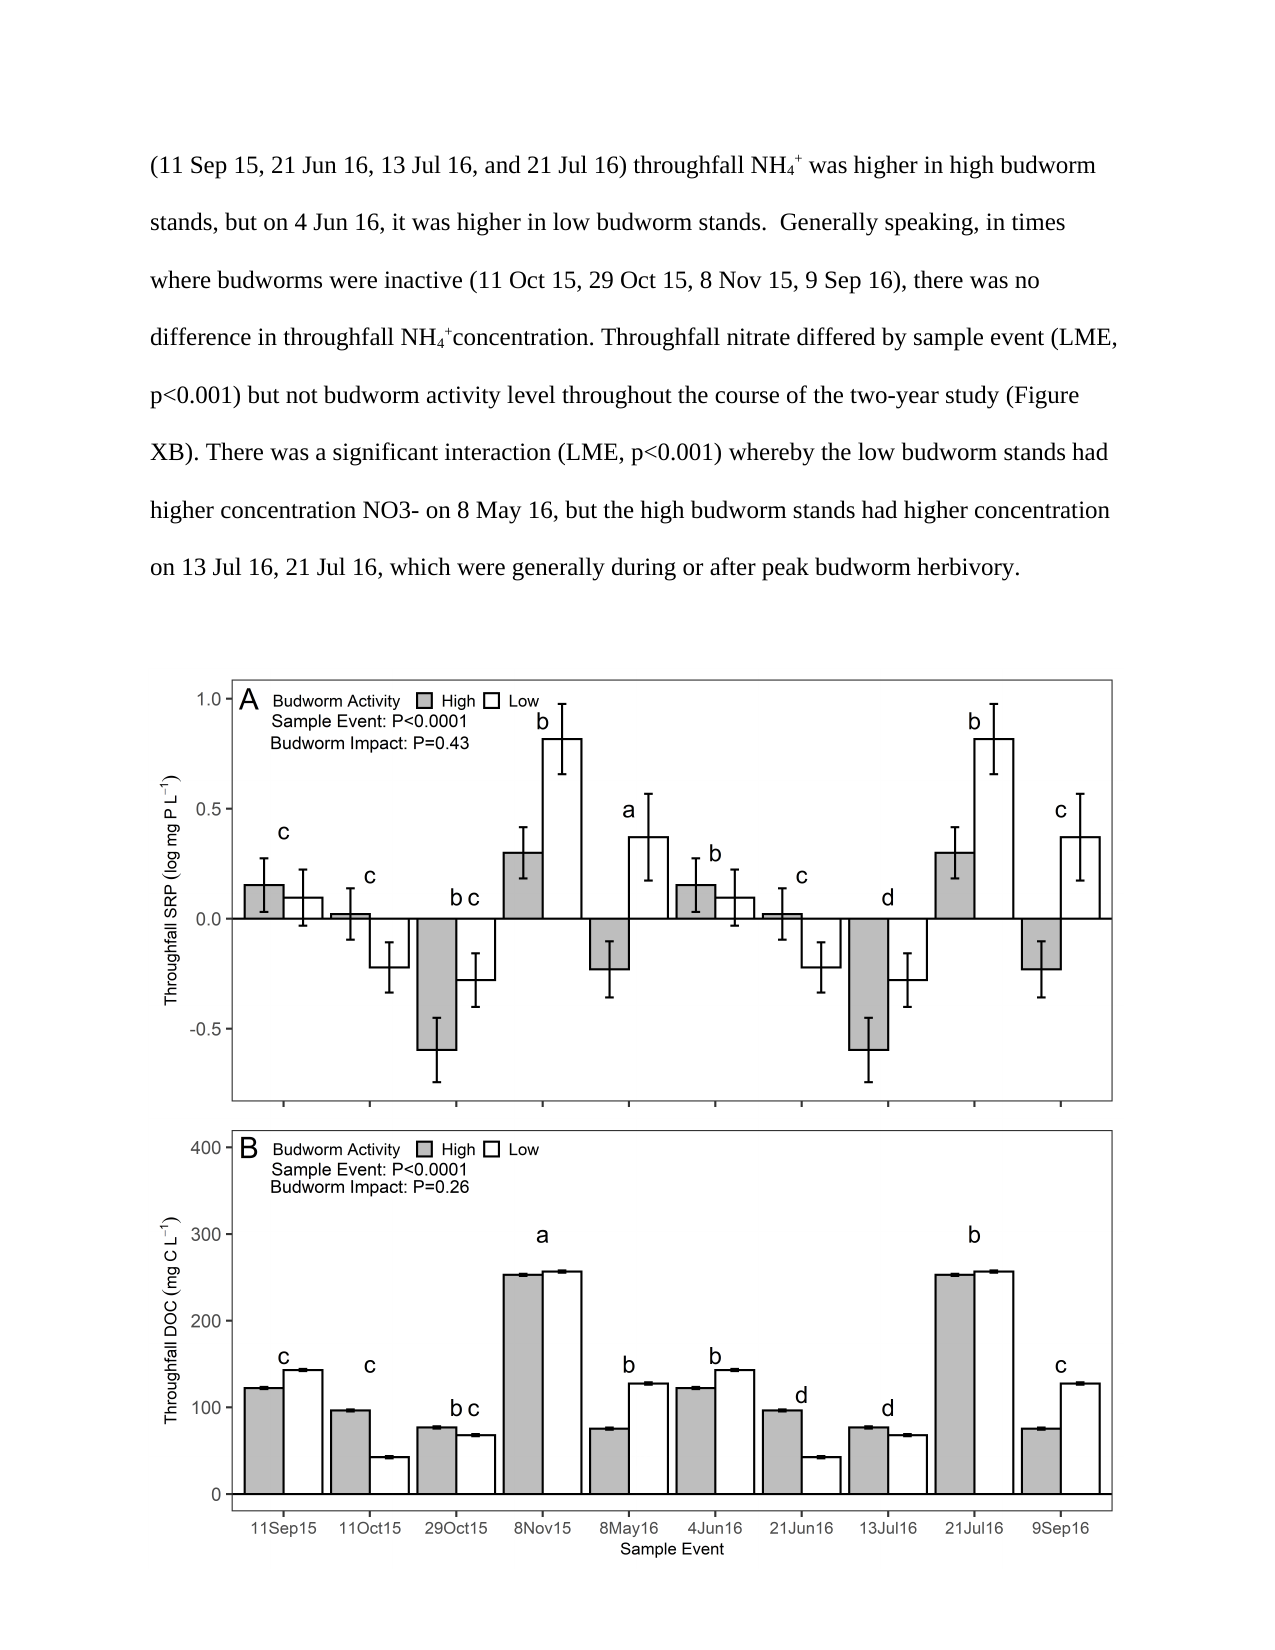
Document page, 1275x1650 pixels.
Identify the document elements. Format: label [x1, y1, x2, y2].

text [150, 150, 1125, 581]
picture [148, 668, 1124, 1569]
